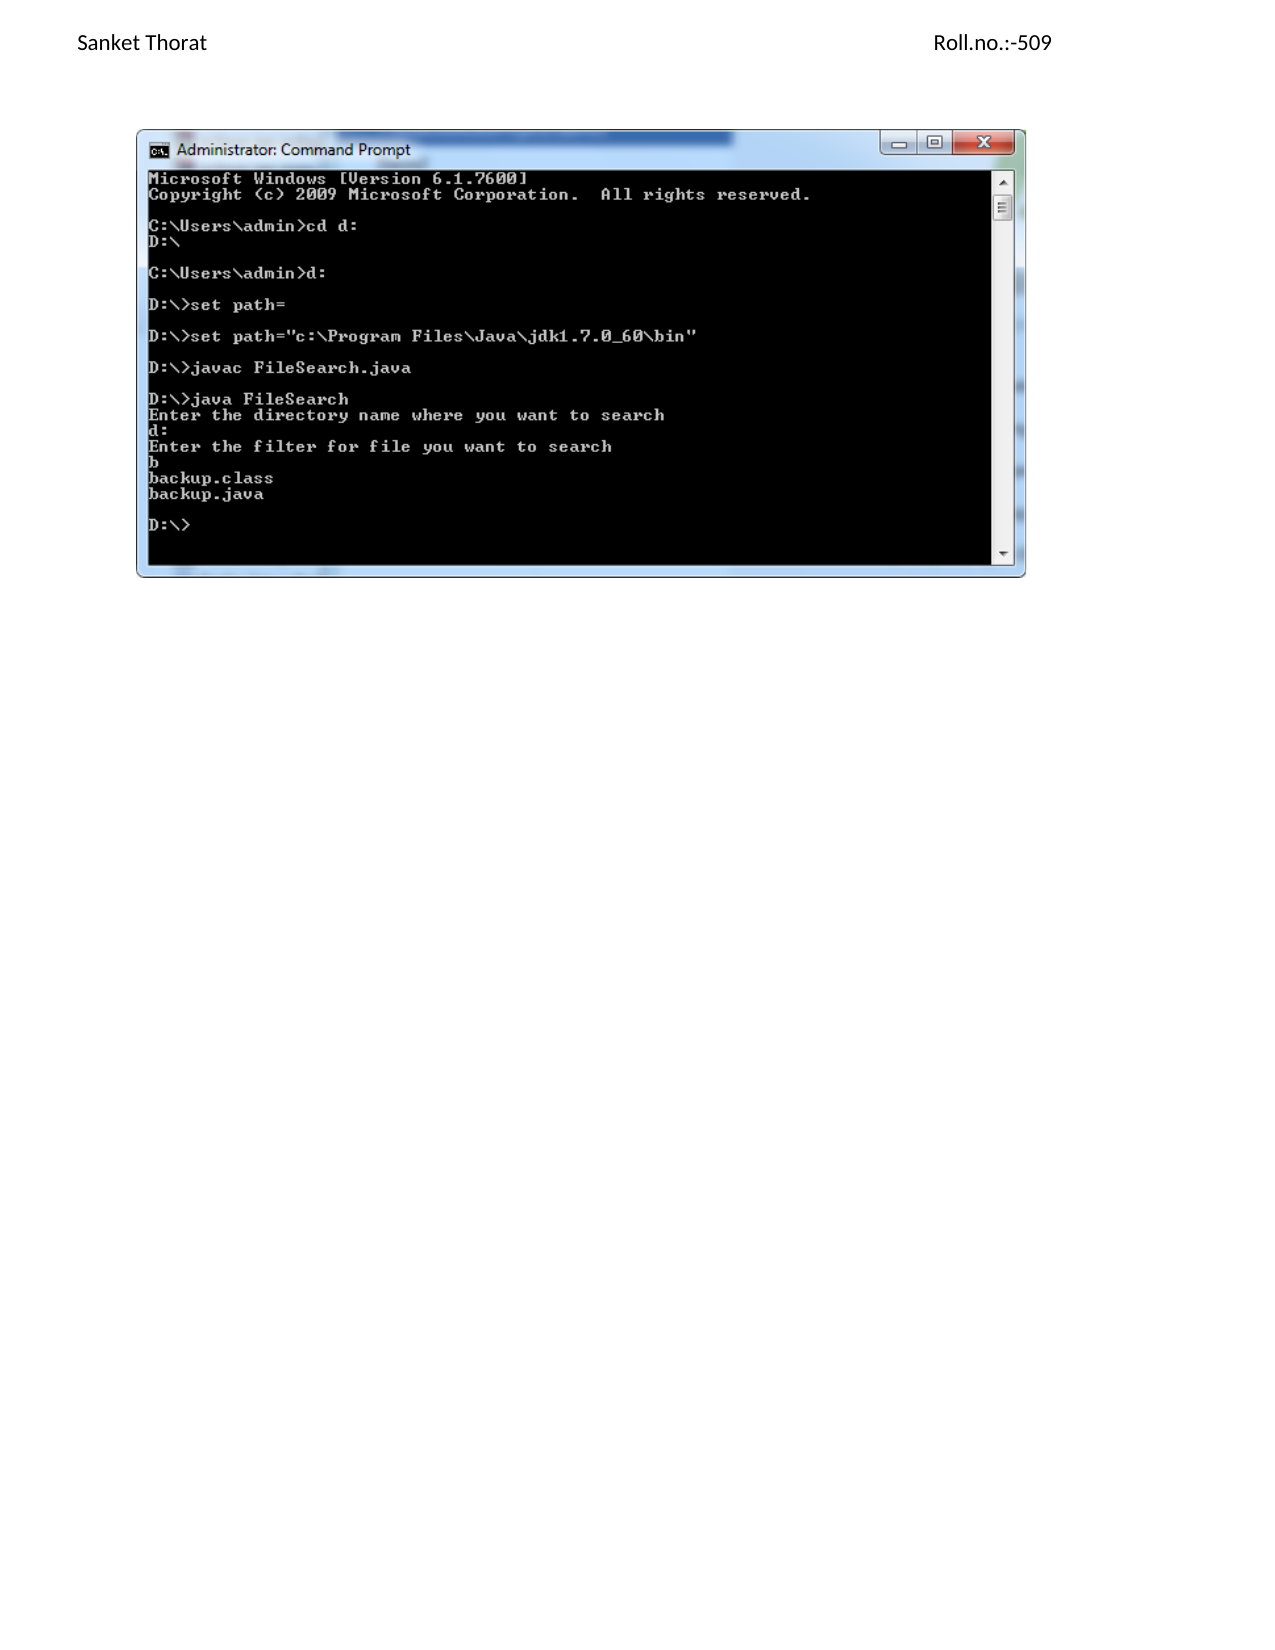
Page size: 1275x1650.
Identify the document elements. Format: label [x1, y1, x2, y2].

picture [136, 129, 1027, 578]
